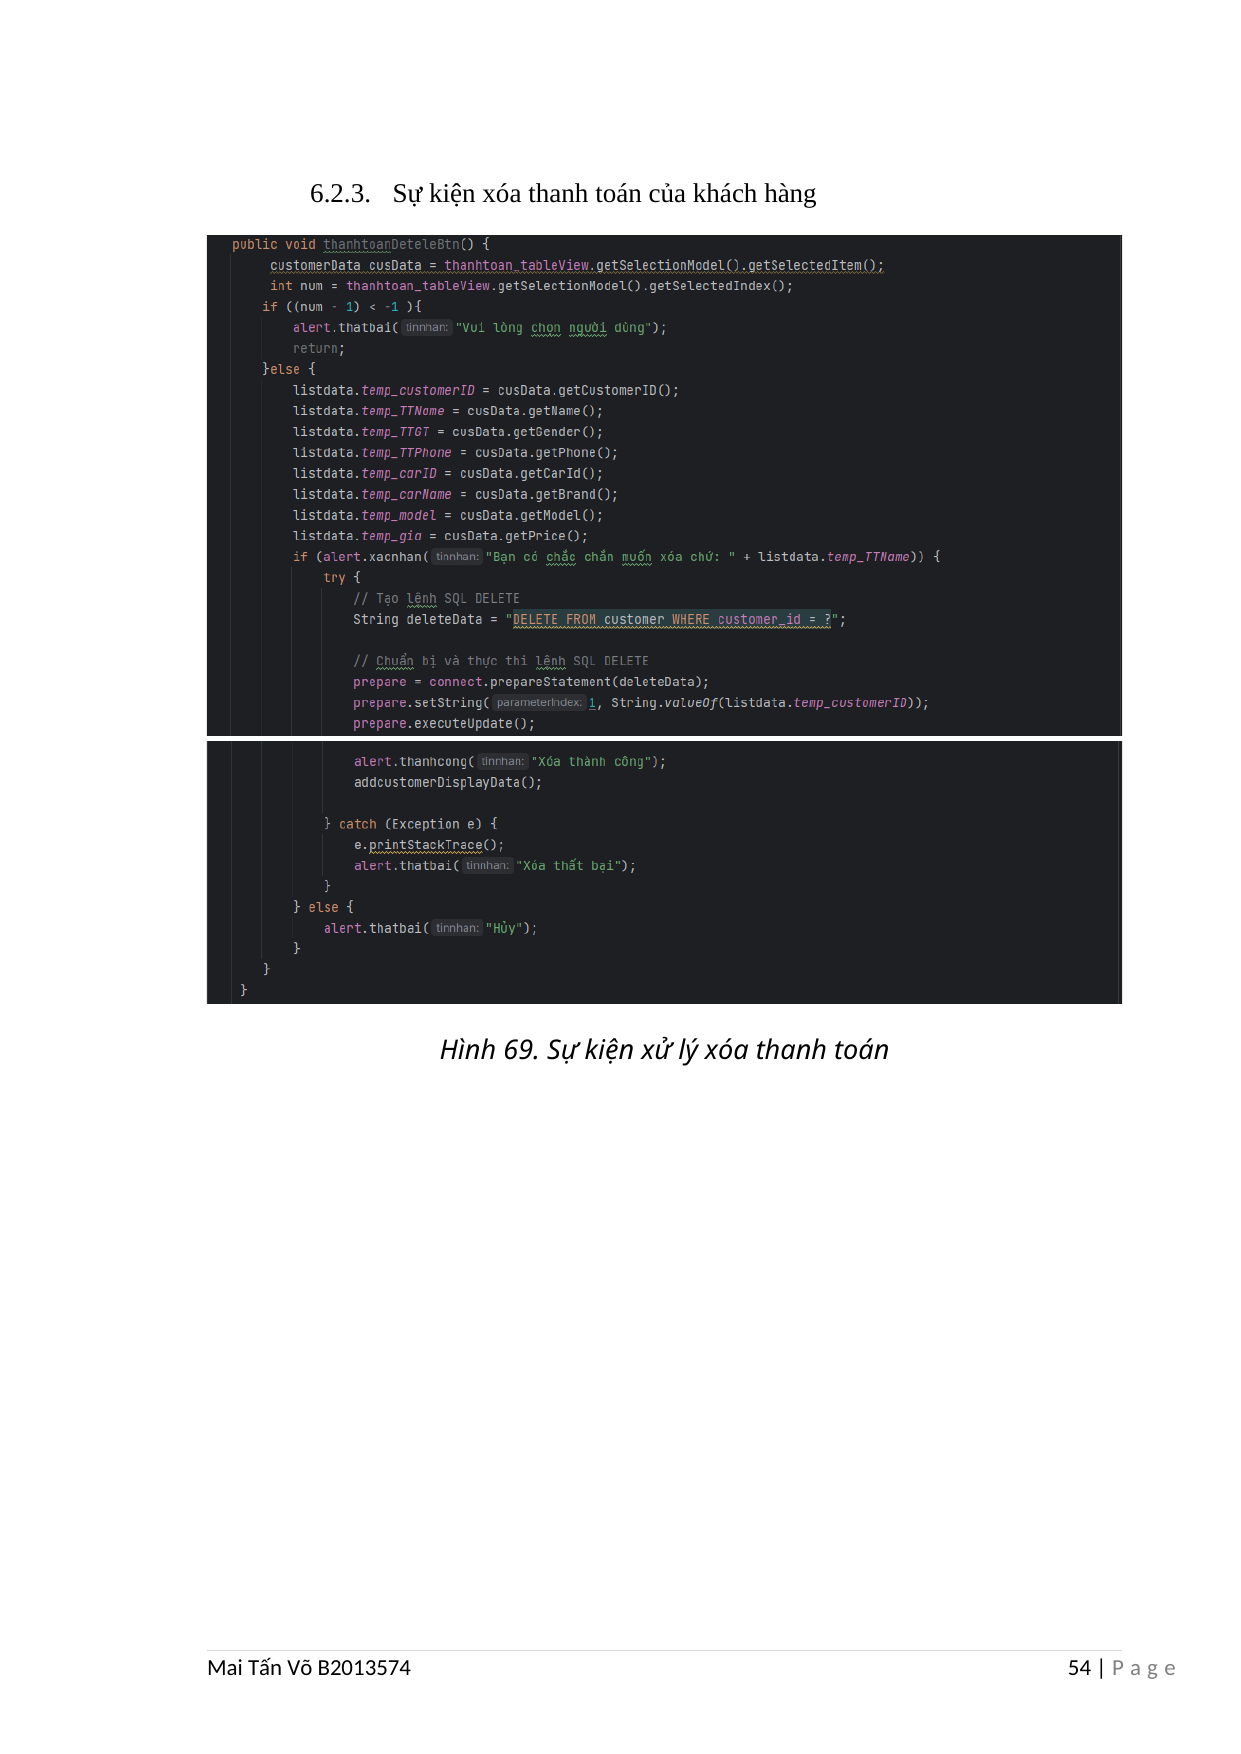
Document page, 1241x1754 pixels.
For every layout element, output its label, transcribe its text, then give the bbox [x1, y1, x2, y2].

picture [206, 235, 1123, 736]
picture [206, 741, 1123, 1004]
list Sự kiện xóa thanh toán của khách hàng [310, 177, 1122, 208]
text Hình 69. Sự kiện xử lý xóa thanh toán [207, 1030, 1122, 1067]
